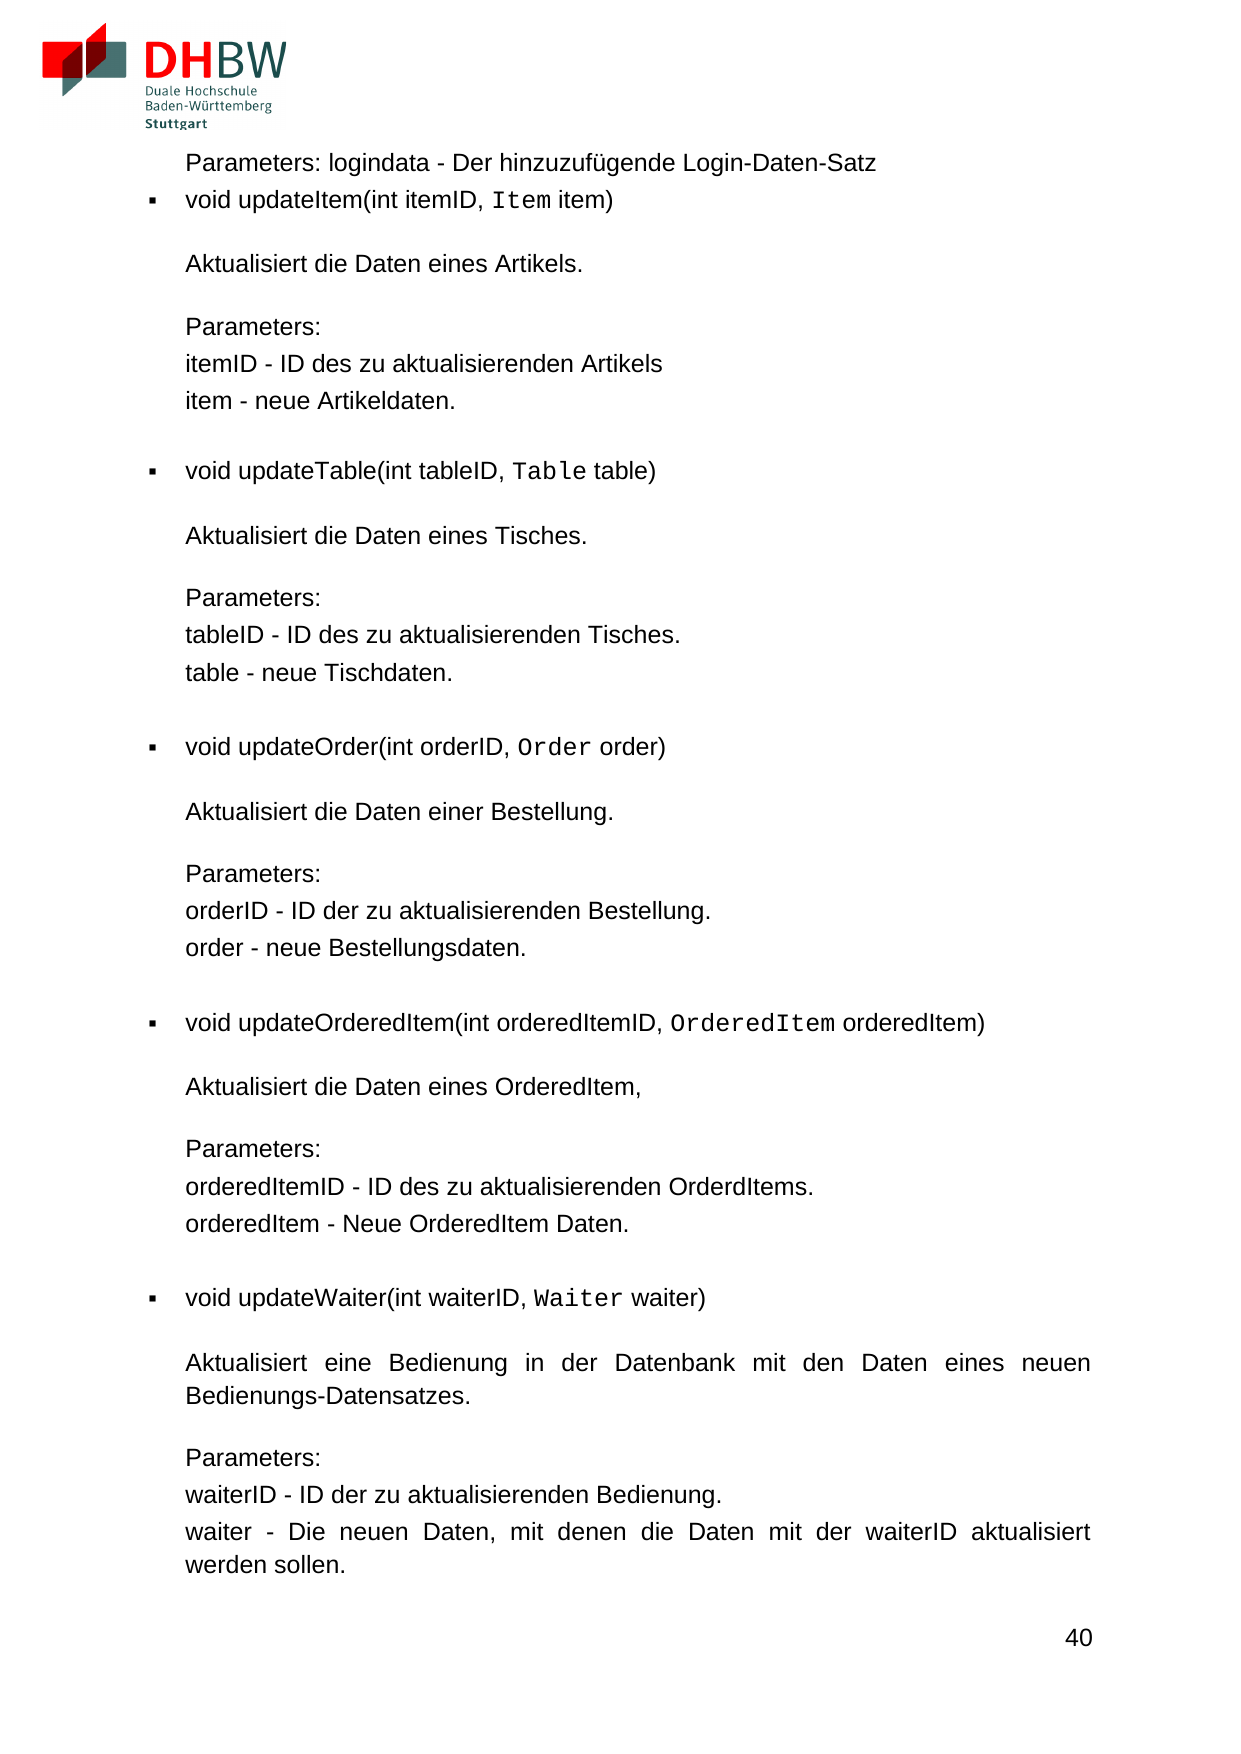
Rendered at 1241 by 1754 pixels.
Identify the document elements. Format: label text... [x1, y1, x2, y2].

list void updateOrderedItem(int orderedItemID, OrderedItem orderedItem) [148, 1007, 1093, 1038]
text waiter - Die neuen Daten, mit denen die Daten mit der waiterID aktualisiert werden sollen. [185, 1517, 1093, 1579]
text tableID - ID des zu aktualisierenden Tisches. [73, 620, 1093, 649]
list void updateTable(int tableID, Table table) [148, 456, 1093, 487]
text Parameters: [185, 1443, 1093, 1472]
text Aktualisiert eine Bedienung in der Datenbank mit den Daten eines neuen Bedienungs-Datensatzes. [185, 1348, 1093, 1409]
text orderID - ID der zu aktualisierenden Bestellung. [73, 896, 1093, 925]
list void updateWaiter(int waiterID, Waiter waiter) [148, 1283, 1093, 1314]
text Parameters: logindata - Der hinzuzufügende Login-Daten-Satz [185, 148, 1093, 176]
text order - neue Bestellungsdaten. [148, 933, 1093, 962]
text Parameters: [185, 859, 1093, 887]
text itemID - ID des zu aktualisierenden Artikels [185, 349, 1093, 378]
text Aktualisiert die Daten eines Artikels. [185, 249, 1093, 278]
text Aktualisiert die Daten eines Tisches. [185, 521, 1093, 550]
text waiterID - ID der zu aktualisierenden Bedienung. [73, 1480, 1093, 1509]
list void updateItem(int itemID, Item item) [148, 185, 1093, 216]
text Parameters: [185, 312, 1093, 340]
text item - neue Artikeldaten. [185, 386, 1093, 415]
text table - neue Tischdaten. [148, 657, 1093, 686]
text Aktualisiert die Daten eines OrderedItem, [185, 1072, 1093, 1101]
text orderedItemID - ID des zu aktualisierenden OrderdItems. [73, 1172, 1093, 1200]
text Parameters: [185, 1134, 1093, 1163]
text Aktualisiert die Daten einer Bestellung. [185, 797, 1093, 825]
text Parameters: [185, 583, 1093, 612]
text orderedItem - Neue OrderedItem Daten. [148, 1209, 1093, 1237]
list void updateOrder(int orderID, Order order) [148, 732, 1093, 763]
picture [39, 20, 286, 130]
